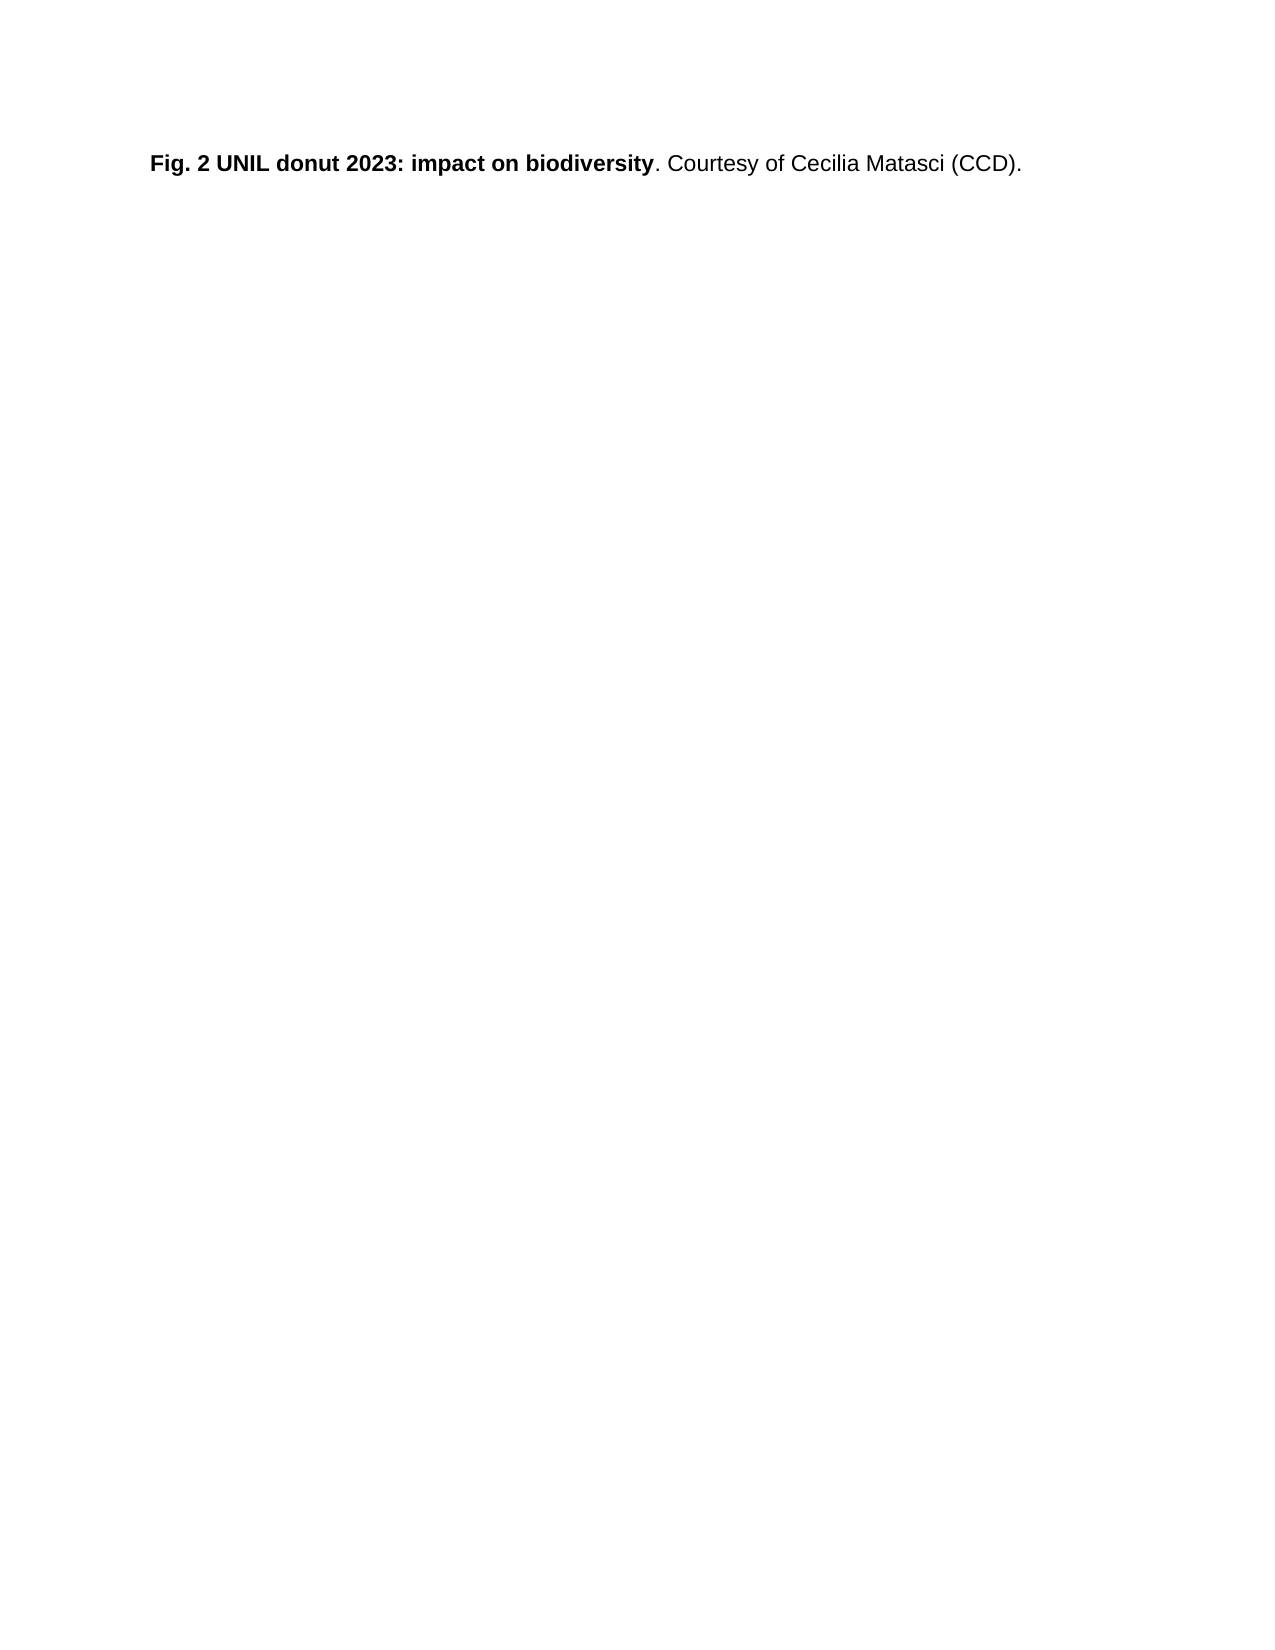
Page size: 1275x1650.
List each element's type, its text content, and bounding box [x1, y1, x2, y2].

text Fig. 2 UNIL donut 2023: impact on biodiversity. Courtesy of Cecilia Matasci (CCD). [150, 150, 1125, 176]
